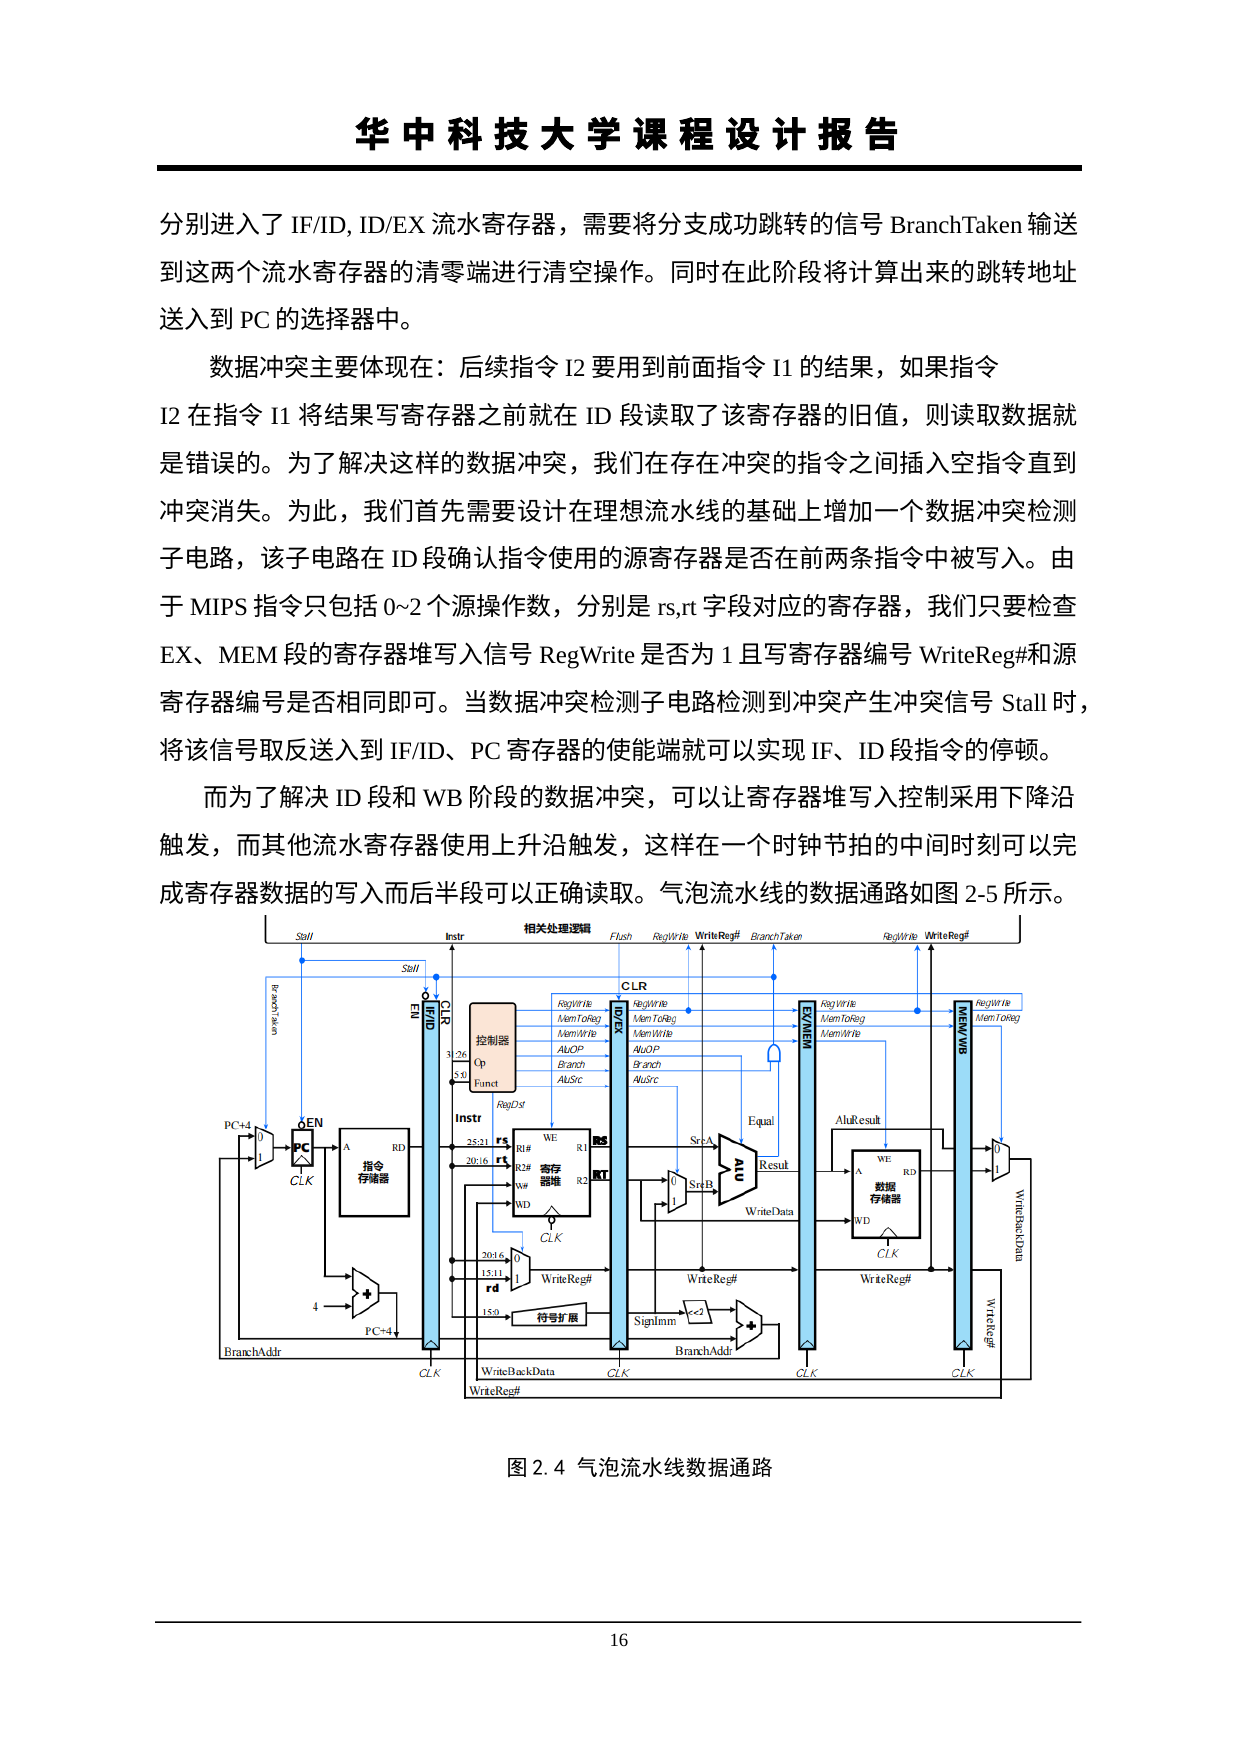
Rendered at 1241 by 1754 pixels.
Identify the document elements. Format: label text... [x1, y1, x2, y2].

picture [203, 915, 1050, 1400]
text 数据冲突主要体现在：后续指令I2 要用到前面指令 I1 的结果，如果指令 [159, 342, 1078, 390]
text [159, 198, 1078, 342]
text I2 在指令 I1 将结果写寄存器之前就在 ID 段读取了该寄存器的旧值，则读取数据就是错误的。为了解决这样的数据冲突，我们在存在冲突的指令之间插入空指令直到冲突消失。为此，我们首先需要设计在理想流水线的基础上增加一个数据冲突检测子电路，该子电路在ID段确认指令使用的源寄存器是否在前两条指令中被写入。由于MIPS指令只包括0~2个源操作数，分别是rs,rt字段对应的寄存器，我们只要检查EX、MEM段的寄存器堆写入信号RegWrite是否为1且写寄存器编号WriteReg#和源寄存器编号是否相同即可。当数据冲突检测子电路检测到冲突产生冲突信号Stall时，将该信号取反送入到IF/ID、PC寄存器的使能端就可以实现IF、ID段指令的停顿。 [159, 390, 1078, 772]
text 图2.4 气泡流水线数据通路 [159, 1442, 1075, 1489]
text 而为了解决ID段和WB阶段的数据冲突，可以让寄存器堆写入控制采用下降沿触发，而其他流水寄存器使用上升沿触发，这样在一个时钟节拍的中间时刻可以完成寄存器数据的写入而后半段可以正确读取。气泡流水线的数据通路如图2-5所示。 [159, 772, 1078, 916]
